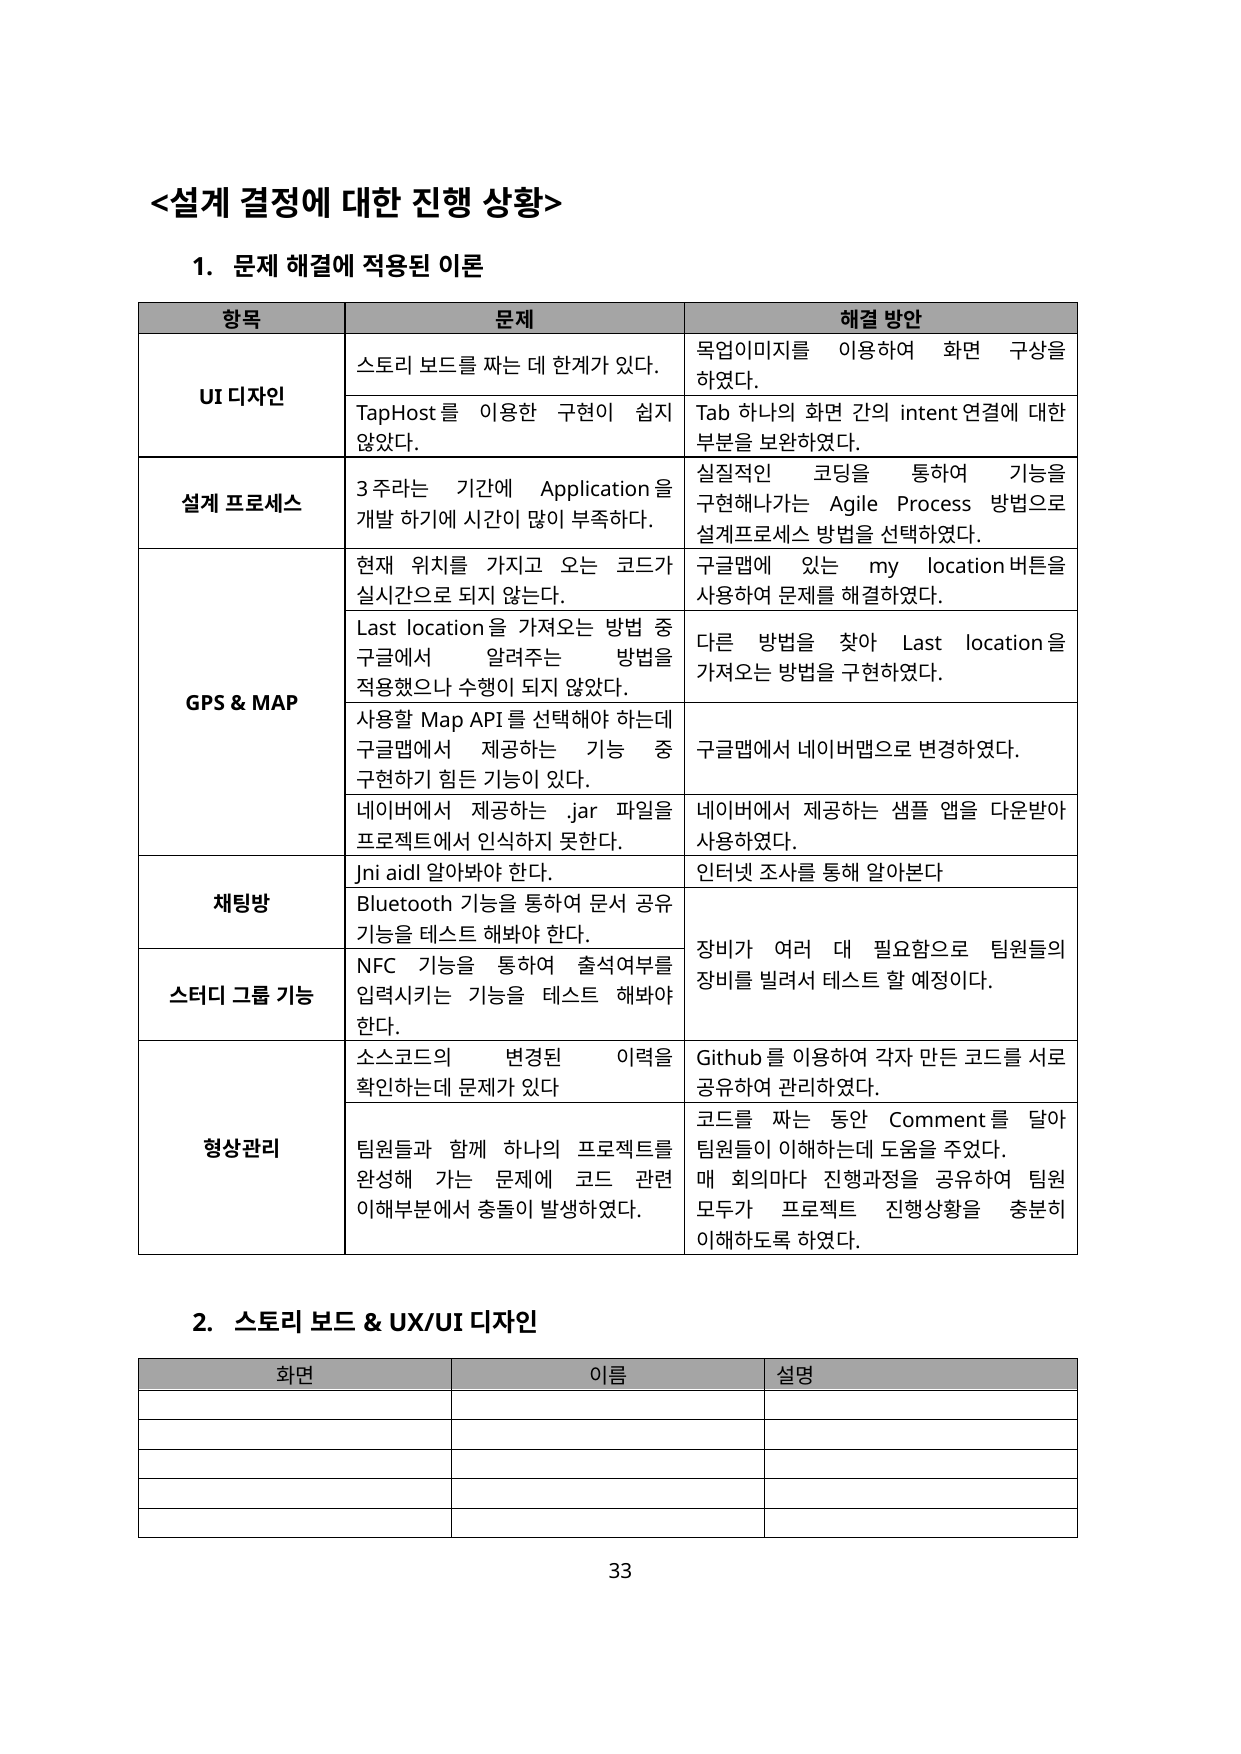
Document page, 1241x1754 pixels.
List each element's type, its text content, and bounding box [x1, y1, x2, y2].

table_header 이름 [452, 1359, 764, 1389]
table_cell NFC 기능을 통하여 출석여부를 입력시키는 기능을 테스트 해봐야 한다. [346, 949, 684, 1040]
table_cell [139, 1450, 451, 1478]
list 문제 해결에 적용된 이론 [192, 246, 1090, 282]
table_cell 구글맵에서 네이버맵으로 변경하였다. [685, 703, 1077, 794]
table_cell [765, 1479, 1077, 1507]
table_cell 네이버에서 제공하는 샘플 앱을 다운받아 사용하였다. [685, 795, 1077, 855]
table_header 해결 방안 [685, 303, 1077, 333]
table_cell 네이버에서 제공하는 .jar 파일을 프로젝트에서 인식하지 못한다. [346, 795, 684, 855]
table_cell Last location을 가져오는 방법 중 구글에서 알려주는 방법을 적용했으나 수행이 되지 않았다. [346, 611, 684, 702]
table_cell [139, 1509, 451, 1537]
table_cell TapHost를 이용한 구현이 쉽지 않았다. [346, 396, 684, 456]
table_cell [765, 1509, 1077, 1537]
table_cell GPS & MAP [139, 549, 344, 855]
text 스토리 보드 & UX/UI 디자인 [192, 1303, 1090, 1339]
table_cell 설계 프로세스 [139, 458, 344, 548]
table_cell [452, 1479, 764, 1507]
table_cell Bluetooth 기능을 통하여 문서 공유 기능을 테스트 해봐야 한다. [346, 888, 684, 948]
table_cell 목업이미지를 이용하여 화면 구상을 하였다. [685, 334, 1077, 395]
table_header 문제 [346, 303, 684, 333]
text <설계 결정에 대한 진행 상황> [150, 177, 1090, 226]
table_cell [139, 1391, 451, 1419]
table_cell 현재 위치를 가지고 오는 코드가 실시간으로 되지 않는다. [346, 549, 684, 610]
table_cell [452, 1391, 764, 1419]
table_cell Github를 이용하여 각자 만든 코드를 서로 공유하여 관리하였다. [685, 1041, 1077, 1102]
table_header 항목 [139, 303, 344, 333]
table_cell [452, 1420, 764, 1448]
table_cell 스터디 그룹 기능 [139, 949, 344, 1040]
table_cell [452, 1509, 764, 1537]
table_cell 다른 방법을 찾아 Last location을 가져오는 방법을 구현하였다. [685, 611, 1077, 702]
table_cell 채팅방 [139, 856, 344, 948]
table_cell UI 디자인 [139, 334, 344, 456]
table_cell [139, 1420, 451, 1448]
table_cell [452, 1450, 764, 1478]
table_cell 3주라는 기간에 Application을 개발 하기에 시간이 많이 부족하다. [346, 458, 684, 548]
table_cell 스토리 보드를 짜는 데 한계가 있다. [346, 334, 684, 395]
table_cell [139, 1479, 451, 1507]
table_cell 구글맵에 있는 my location버튼을 사용하여 문제를 해결하였다. [685, 549, 1077, 610]
table_cell 장비가 여러 대 필요함으로 팀원들의 장비를 빌려서 테스트 할 예정이다. [685, 888, 1077, 1040]
table_cell Tab 하나의 화면 간의 intent연결에 대한 부분을 보완하였다. [685, 396, 1077, 456]
table_cell 형상관리 [139, 1041, 344, 1254]
table_cell 코드를 짜는 동안 Comment를 달아 팀원들이 이해하는데 도움을 주었다. 매 회의마다 진행과정을 공유하여 팀원 모두가 프로젝트 진행상황을 충분히 이해하도록 하였다. [685, 1103, 1077, 1254]
table_cell [765, 1450, 1077, 1478]
table_cell 인터넷 조사를 통해 알아본다 [685, 856, 1077, 887]
table_cell 팀원들과 함께 하나의 프로젝트를 완성해 가는 문제에 코드 관련 이해부분에서 충돌이 발생하였다. [346, 1103, 684, 1254]
table_cell 소스코드의 변경된 이력을 확인하는데 문제가 있다 [346, 1041, 684, 1102]
table_cell [765, 1391, 1077, 1419]
table_cell Jni aidl 알아봐야 한다. [346, 856, 684, 887]
table_header 설명 [765, 1359, 1077, 1389]
table_cell 실질적인 코딩을 통하여 기능을 구현해나가는 Agile Process 방법으로 설계프로세스 방법을 선택하였다. [685, 458, 1077, 548]
table_cell 사용할 Map API를 선택해야 하는데 구글맵에서 제공하는 기능 중 구현하기 힘든 기능이 있다. [346, 703, 684, 794]
table_cell [765, 1420, 1077, 1448]
table_header 화면 [139, 1359, 451, 1389]
